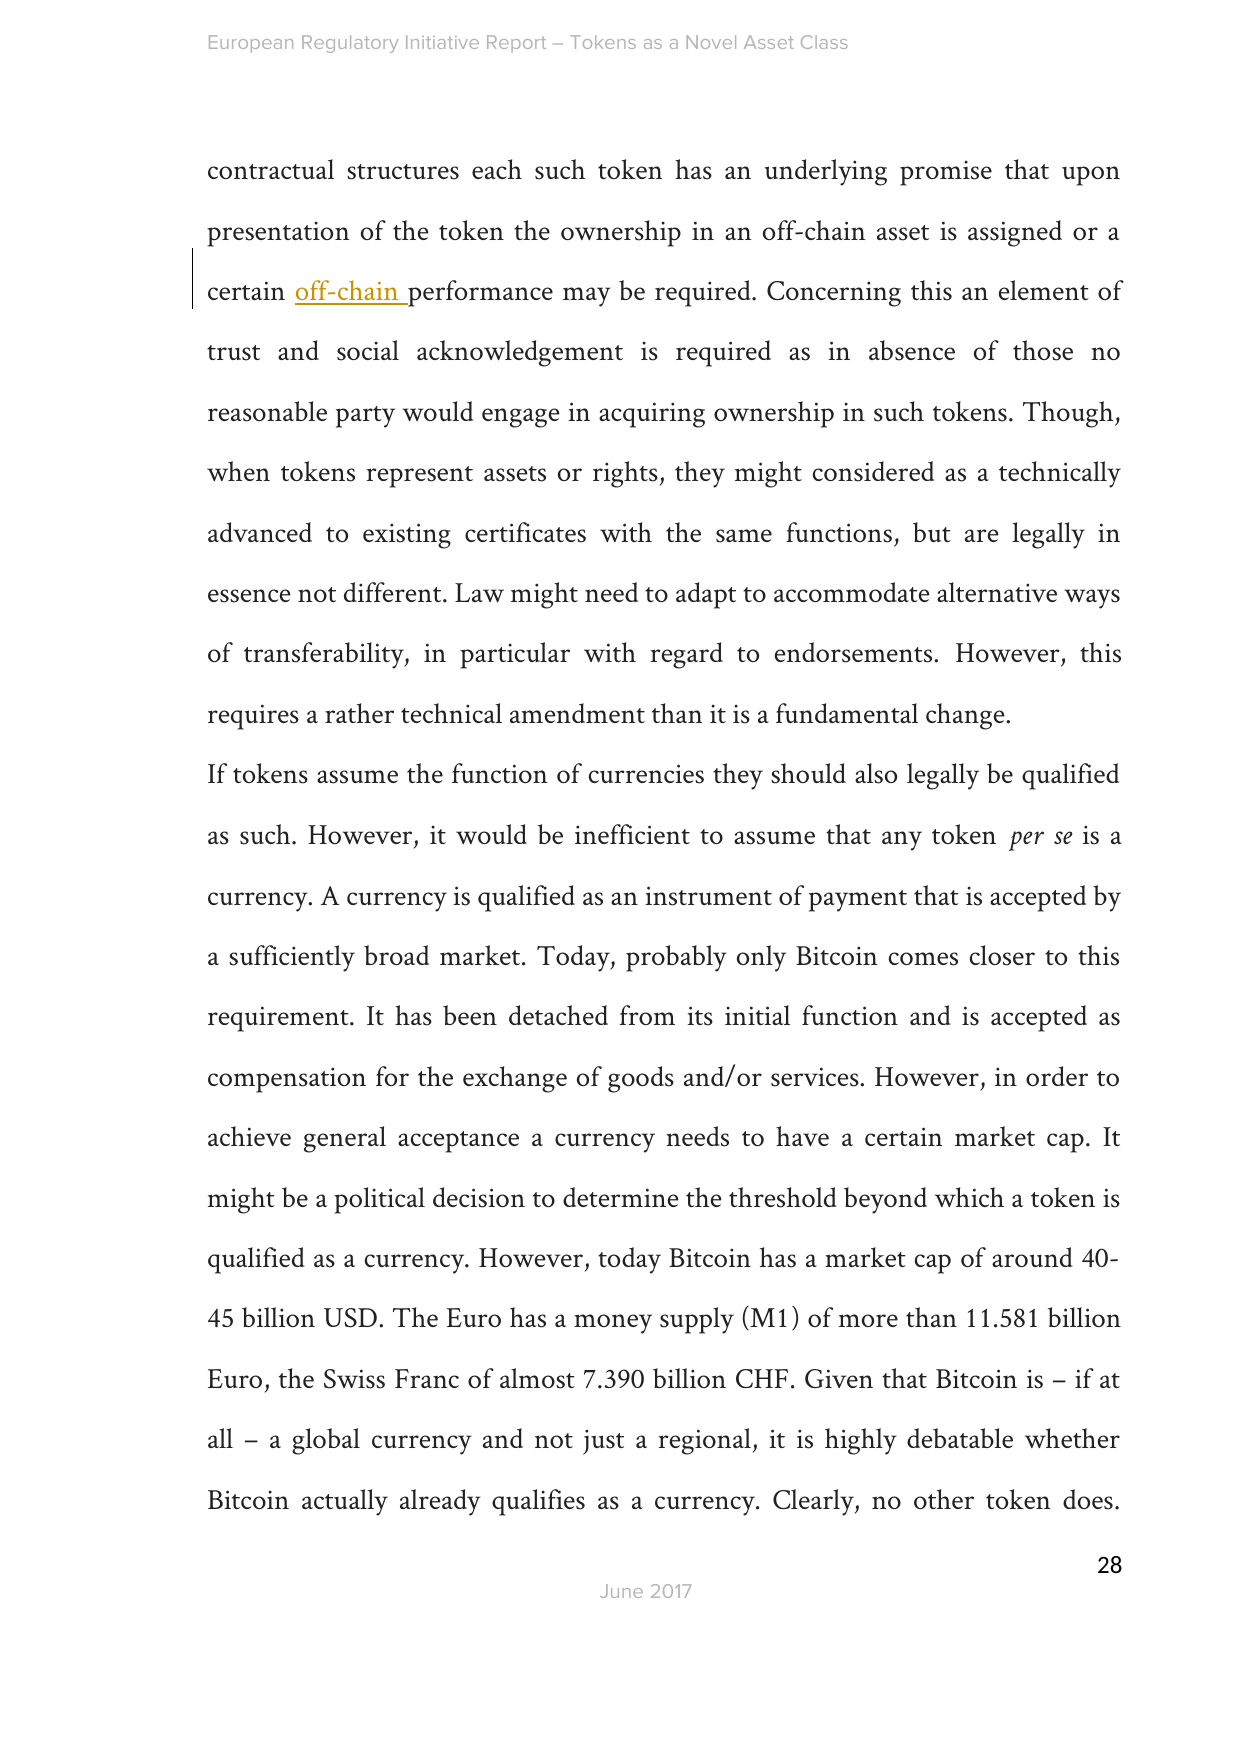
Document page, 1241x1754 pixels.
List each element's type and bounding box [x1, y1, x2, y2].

text [207, 752, 1122, 1517]
text [207, 148, 1122, 732]
